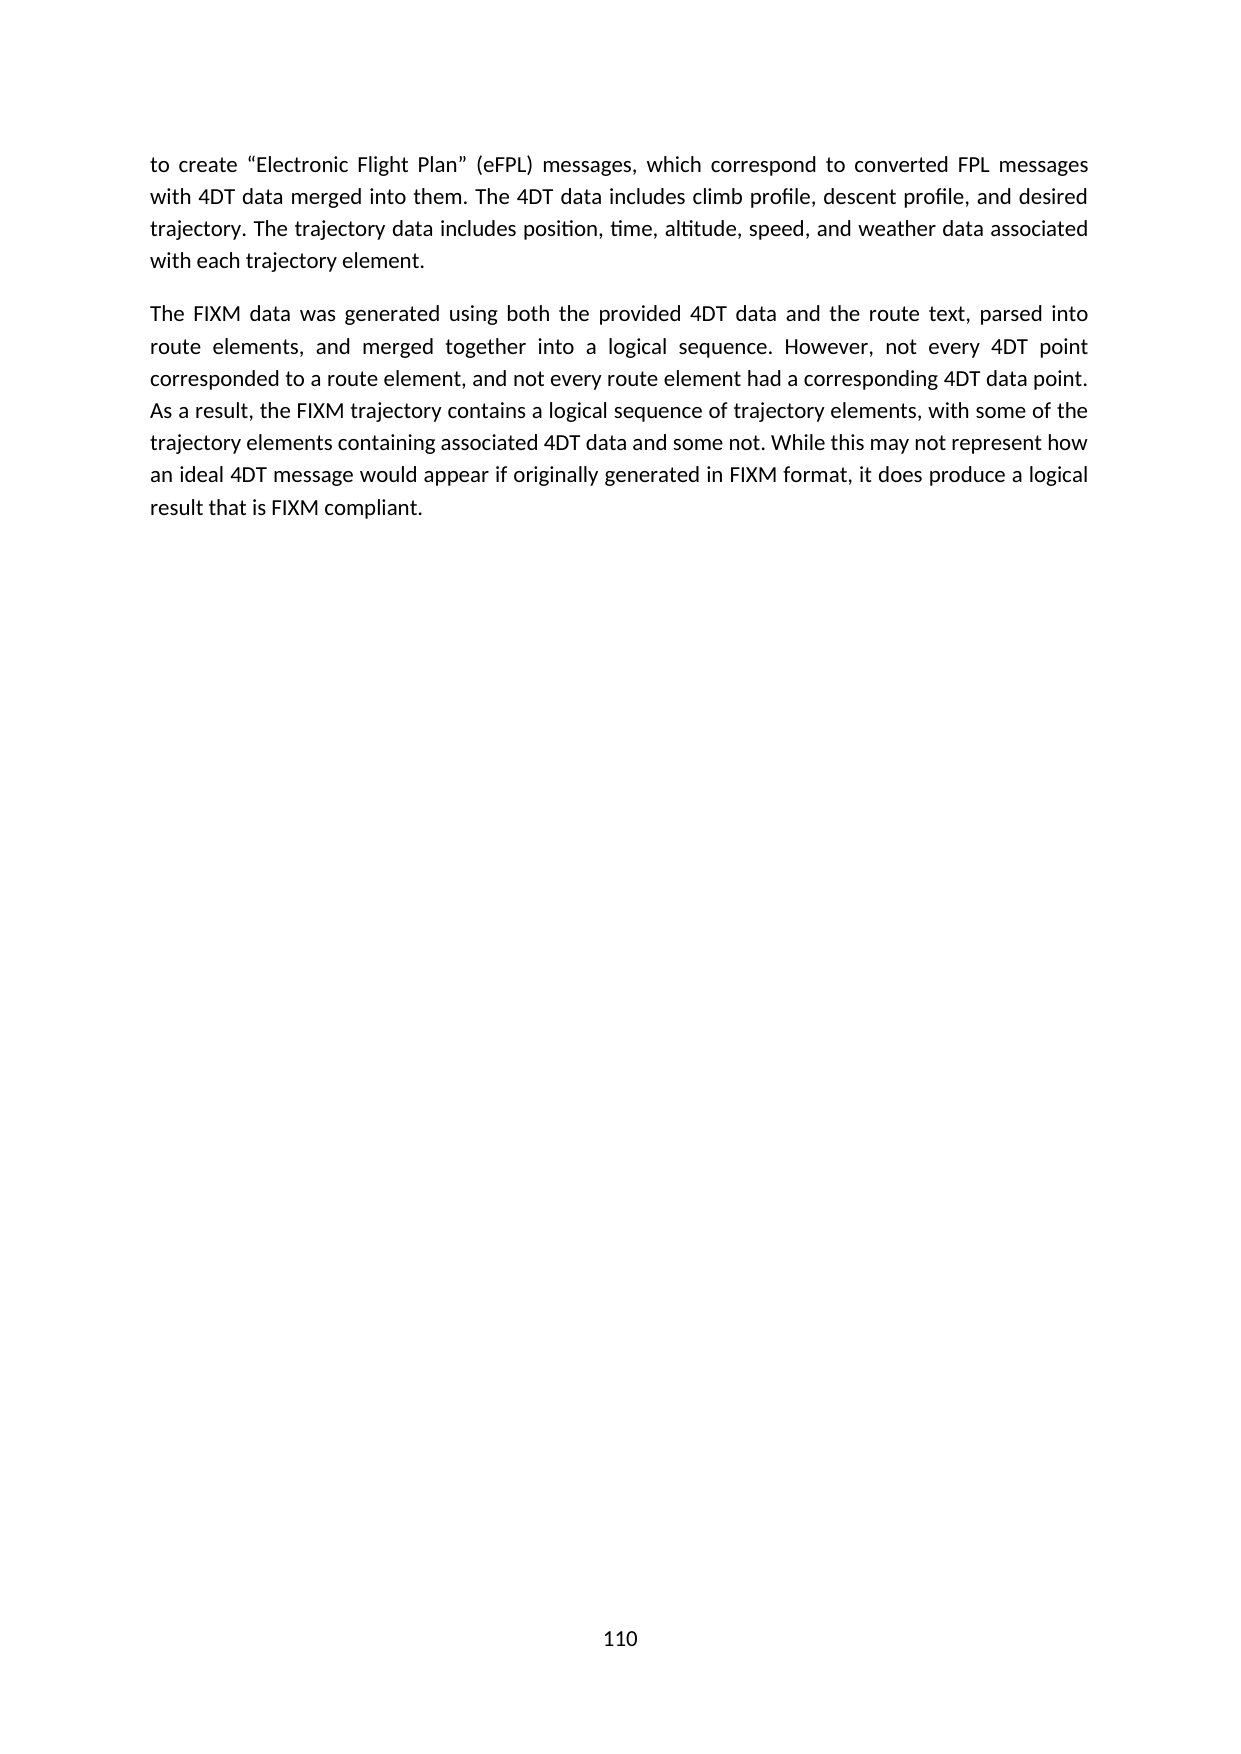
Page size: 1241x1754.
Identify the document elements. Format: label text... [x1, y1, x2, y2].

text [150, 150, 1090, 274]
text The FIXM data was generated using both the provided 4DT data and the route text, parsed into route elements, and merged together into a logical sequence. However, not every 4DT point corresponded to a route element, and not every route element had a corresponding 4DT data point. As a result, the FIXM trajectory contains a logical sequence of trajectory elements, with some of the trajectory elements containing associated 4DT data and some not. While this may not represent how an ideal 4DT message would appear if originally generated in FIXM format, it does produce a logical result that is FIXM compliant. [150, 299, 1090, 521]
